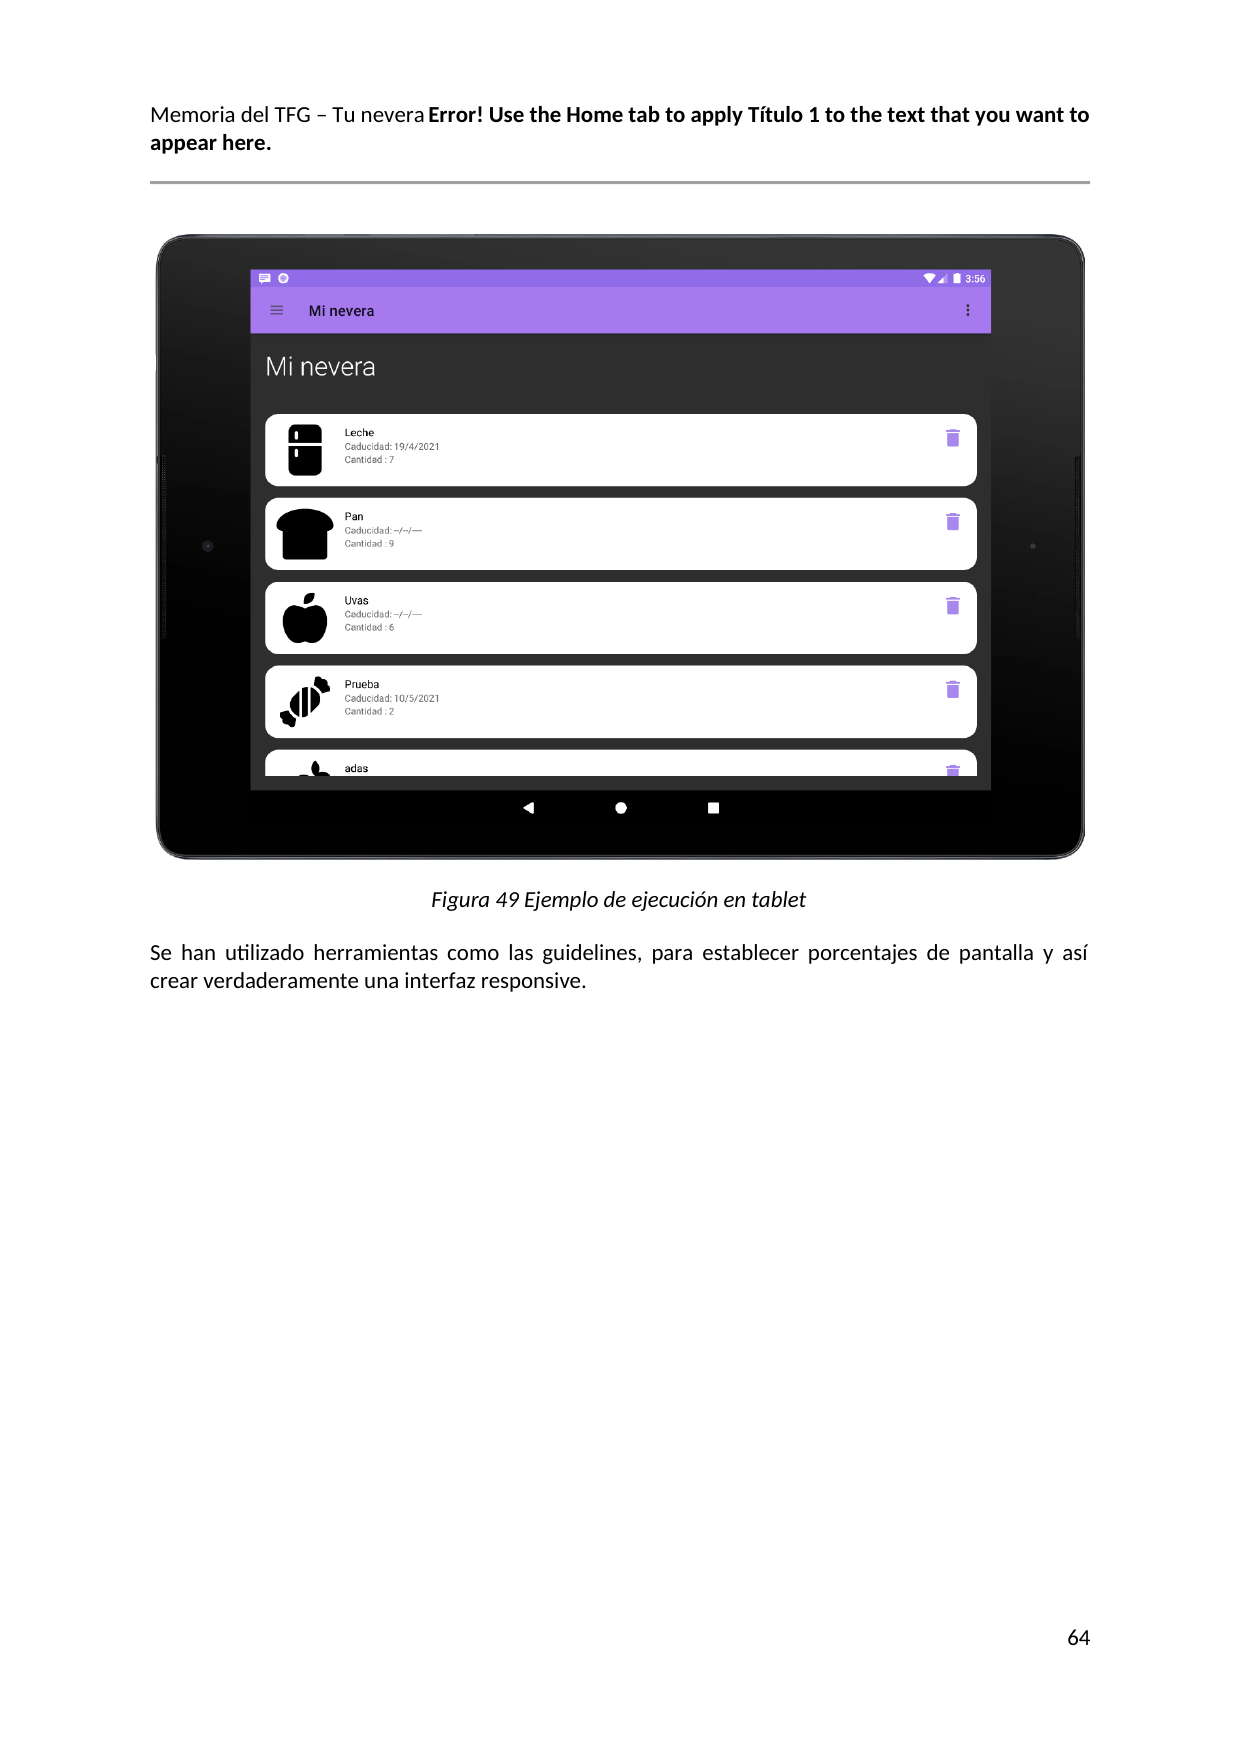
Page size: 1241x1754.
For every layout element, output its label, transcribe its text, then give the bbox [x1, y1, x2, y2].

picture [155, 234, 1085, 860]
text Se han utilizado herramientas como las guidelines, para establecer porcentajes de pantalla y así crear verdaderamente una interfaz responsive. [150, 938, 1090, 994]
text Figura 49 Ejemplo de ejecución en tablet [150, 885, 1090, 913]
